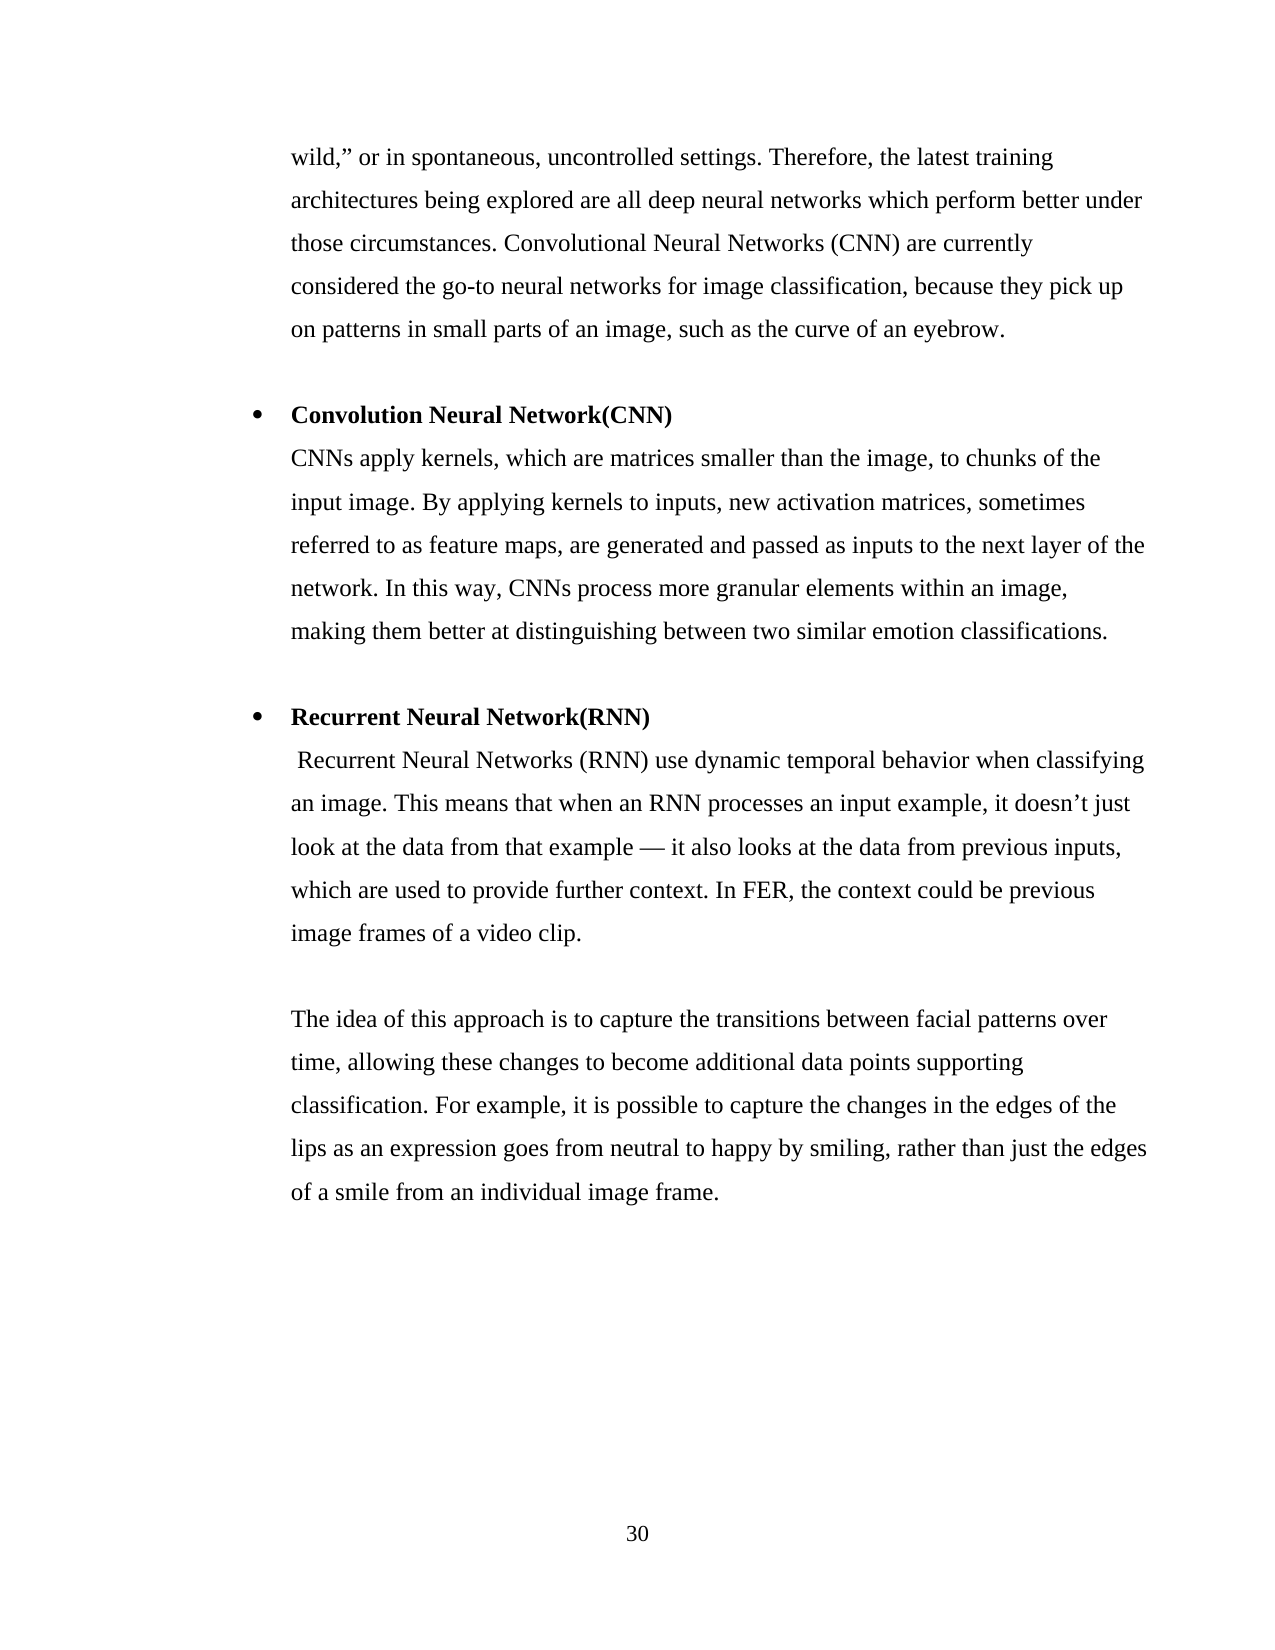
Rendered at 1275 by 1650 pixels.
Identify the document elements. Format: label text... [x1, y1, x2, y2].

text The idea of this approach is to capture the transitions between facial patterns over time, allowing these changes to become additional data points supporting classification. For example, it is possible to capture the changes in the edges of the lips as an expression goes from neutral to happy by smiling, rather than just the edges of a smile from an individual image frame. [291, 1004, 1148, 1205]
text Recurrent Neural Networks (RNN) use dynamic temporal behavior when classifying an image. This means that when an RNN processes an input example, it doesn’t just look at the data from that example — it also looks at the data from previous inputs, which are used to provide further context. In FER, the context could be previous image frames of a video clip. [291, 745, 1148, 947]
list Recurrent Neural Network(RNN) [253, 702, 1148, 731]
list Convolution Neural Network(CNN) [253, 400, 1148, 429]
text CNNs apply kernels, which are matrices smaller than the image, to chunks of the input image. By applying kernels to inputs, new activation matrices, sometimes referred to as feature maps, are generated and passed as inputs to the next layer of the network. In this way, CNNs process more granular elements within an image, making them better at distinguishing between two similar emotion classifications. [291, 443, 1148, 645]
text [291, 142, 1148, 343]
